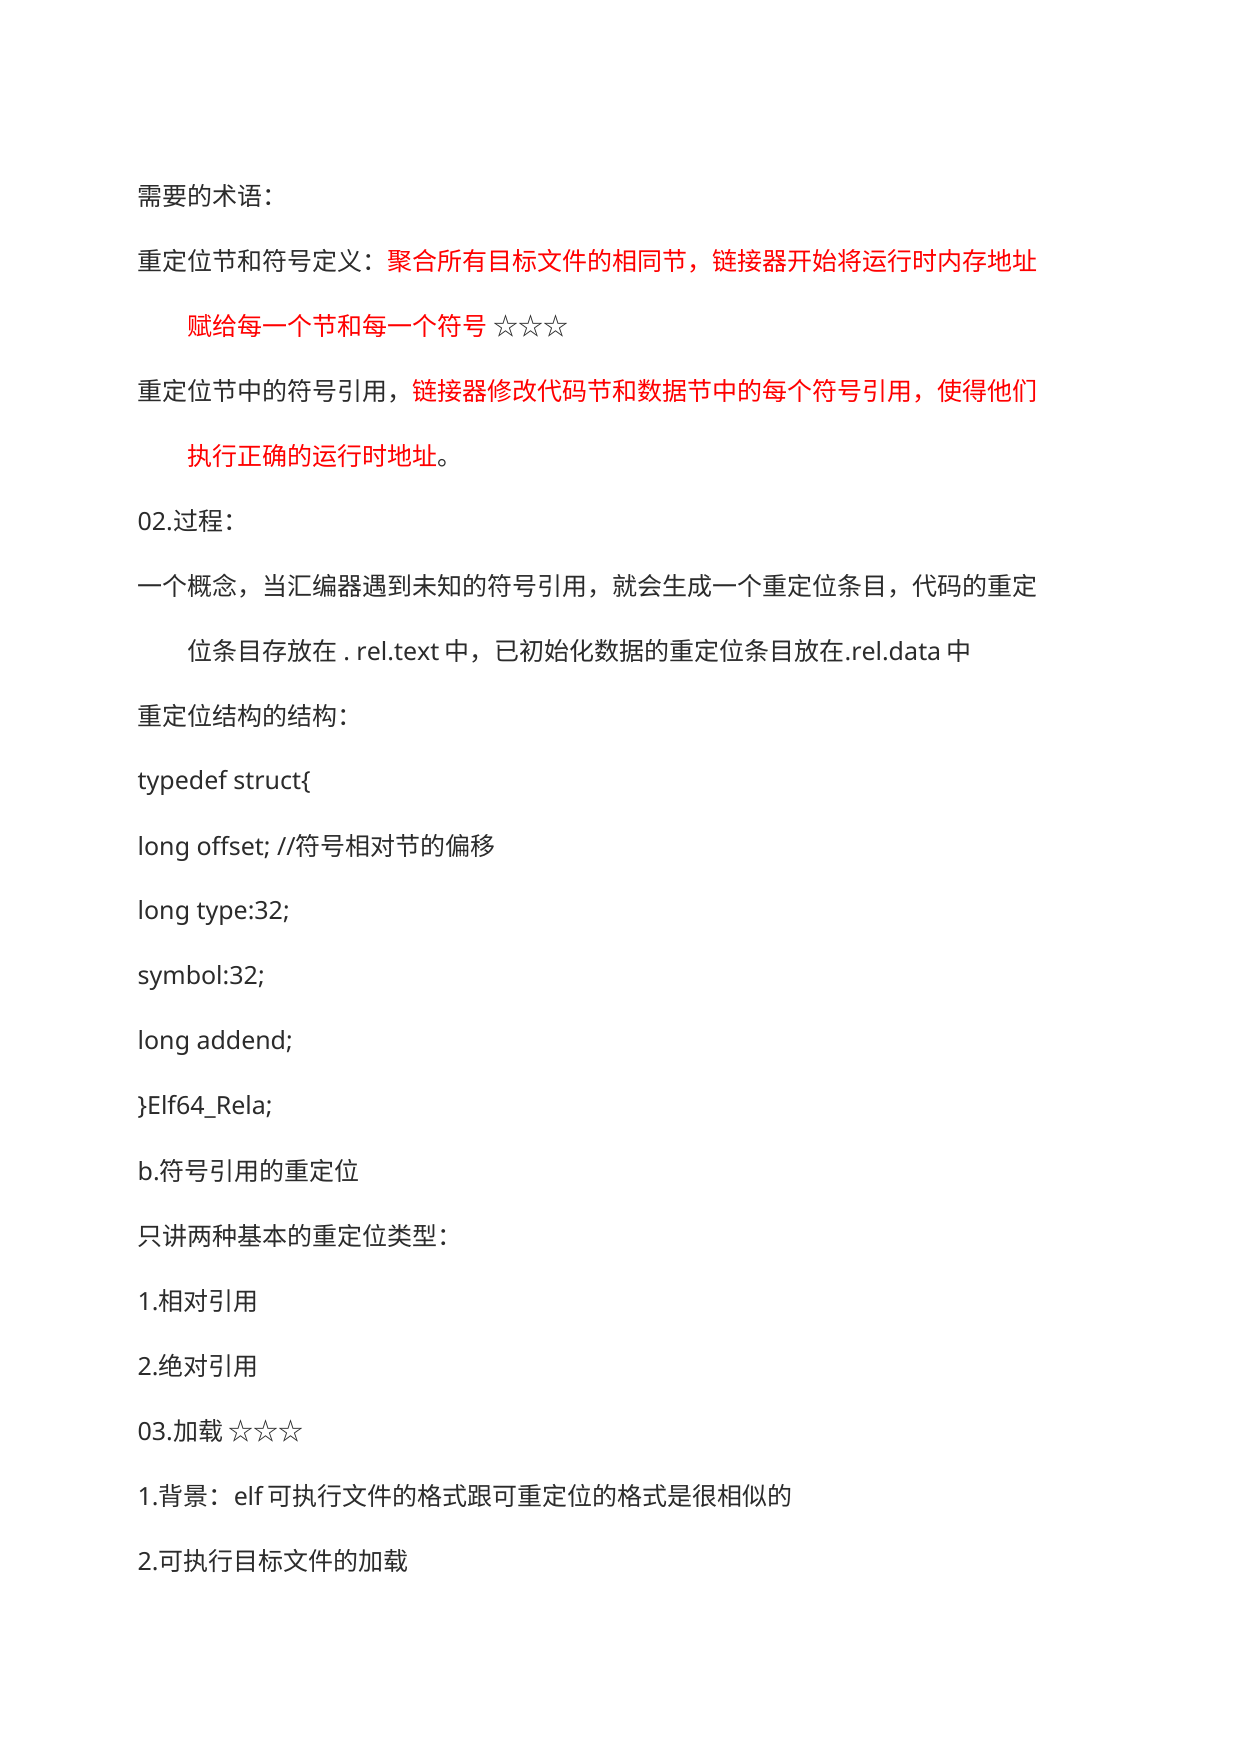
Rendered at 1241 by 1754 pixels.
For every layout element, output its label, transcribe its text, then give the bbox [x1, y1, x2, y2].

text }Elf64_Rela; [137, 1072, 1053, 1137]
text 02.过程： [137, 487, 1053, 552]
text 重定位节中的符号引用，链接器修改代码节和数据节中的每个符号引用，使得他们执行正确的运行时地址。 [137, 357, 1053, 487]
text 2.绝对引用 [137, 1332, 1053, 1397]
text 重定位结构的结构： [137, 682, 1053, 747]
text 只讲两种基本的重定位类型： [137, 1202, 1053, 1267]
text typedef struct{ [137, 747, 1053, 812]
text long type:32; [137, 877, 1053, 942]
text 03.加载 ☆☆☆ [137, 1397, 1053, 1462]
text long addend; [137, 1007, 1053, 1072]
text long offset; //符号相对节的偏移 [137, 812, 1053, 877]
text symbol:32; [137, 942, 1053, 1007]
text 重定位节和符号定义：聚合所有目标文件的相同节，链接器开始将运行时内存地址赋给每一个节和每一个符号 ☆☆☆ [137, 227, 1053, 357]
text 1.相对引用 [137, 1267, 1053, 1332]
text 2.可执行目标文件的加载 [137, 1527, 1053, 1592]
text b.符号引用的重定位 [137, 1137, 1053, 1202]
text 需要的术语： [137, 162, 1053, 227]
text 一个概念，当汇编器遇到未知的符号引用，就会生成一个重定位条目，代码的重定位条目存放在 . rel.text中，已初始化数据的重定位条目放在.rel.data中 [137, 552, 1053, 682]
text 1.背景：elf可执行文件的格式跟可重定位的格式是很相似的 [137, 1462, 1053, 1527]
